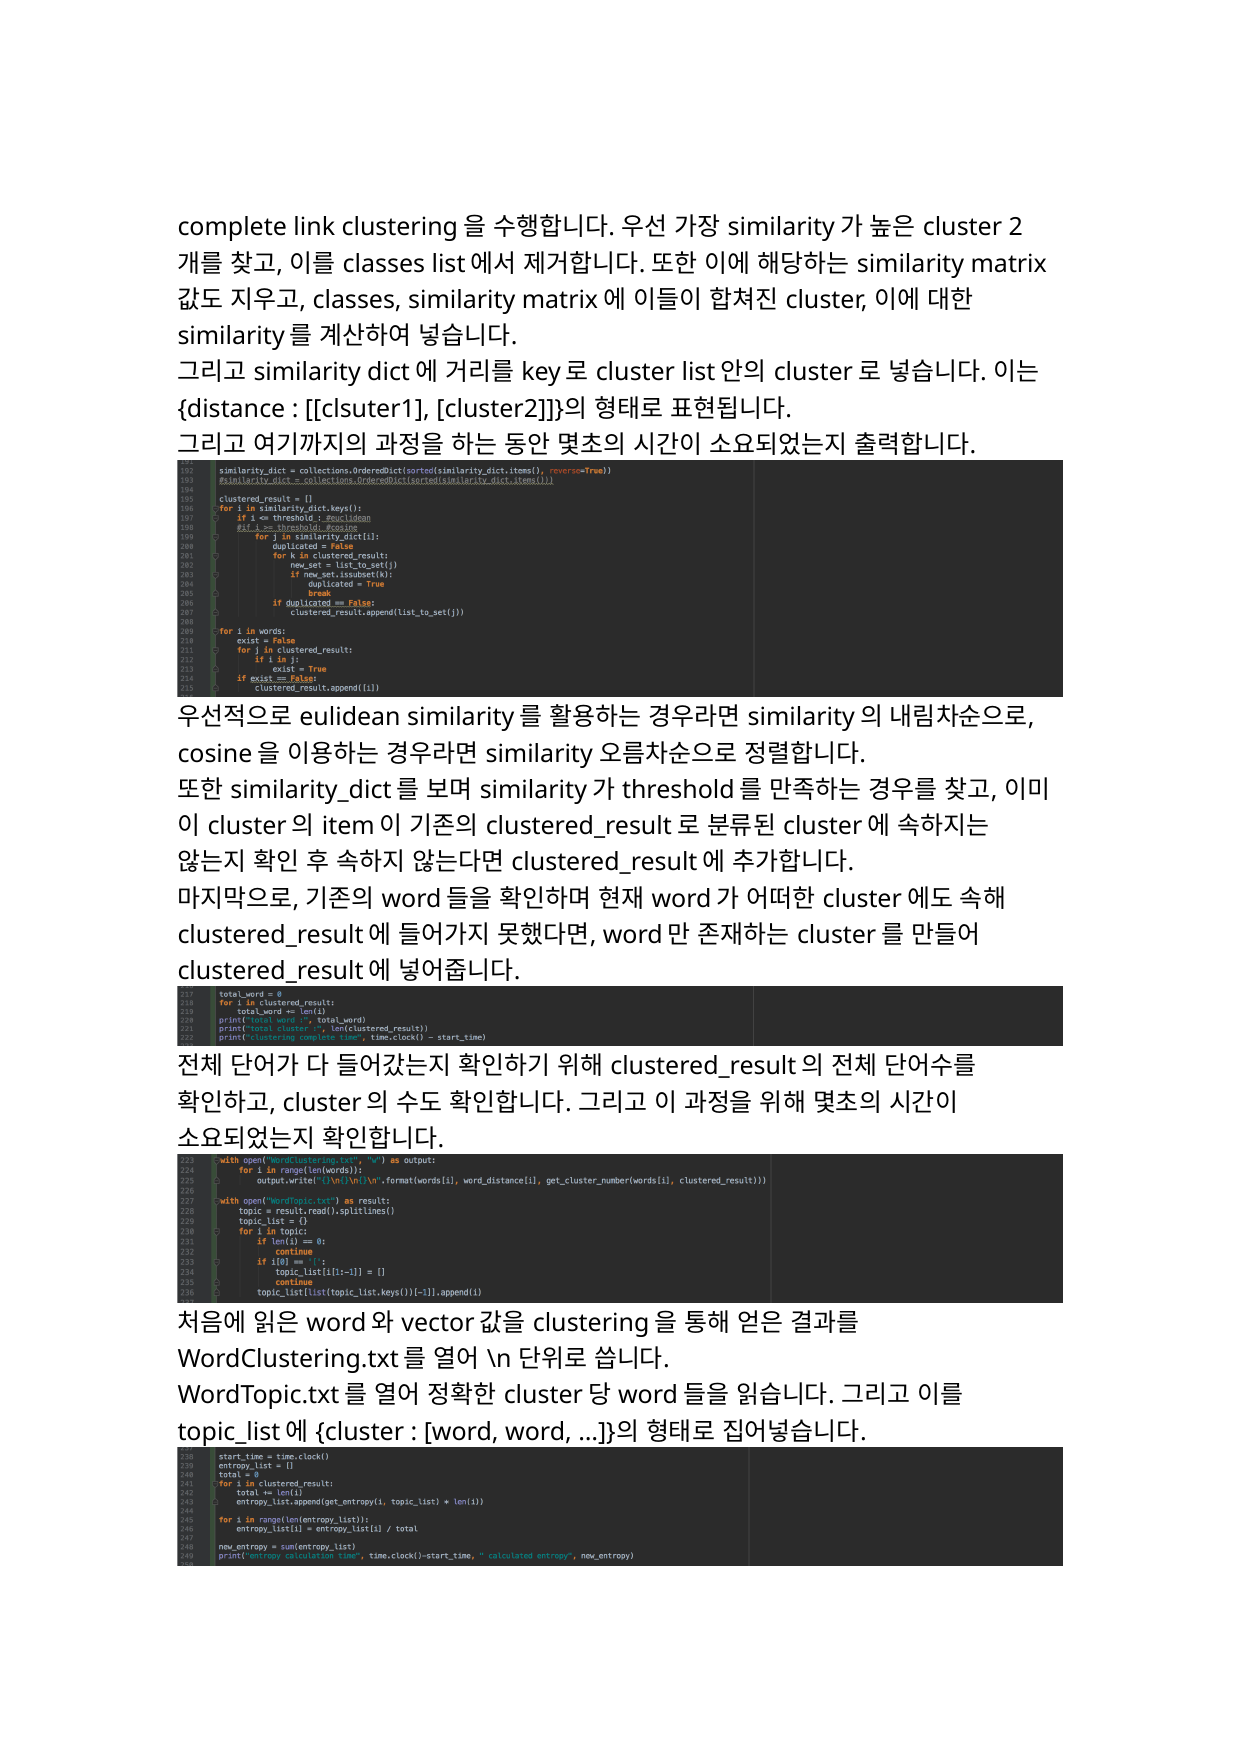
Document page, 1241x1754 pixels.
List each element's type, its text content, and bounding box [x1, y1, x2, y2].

text complete link clustering을 수행합니다. 우선 가장 similarity가 높은 cluster 2개를 찾고, 이를 classes list에서 제거합니다. 또한 이에 해당하는 similarity matrix 값도 지우고, classes, similarity matrix에 이들이 합쳐진 cluster, 이에 대한 similarity를 계산하여 넣습니다. [177, 207, 1063, 352]
picture [177, 460, 1063, 697]
picture [177, 1154, 1063, 1303]
text 전체 단어가 다 들어갔는지 확인하기 위해 clustered_result의 전체 단어수를 확인하고, cluster의 수도 확인합니다. 그리고 이 과정을 위해 몇초의 시간이 소요되었는지 확인합니다. [177, 1046, 1063, 1154]
text 처음에 읽은 word와 vector값을 clustering을 통해 얻은 결과를 WordClustering.txt를 열어 \n 단위로 씁니다. [177, 1303, 1063, 1375]
text 그리고 similarity dict에 거리를 key로 cluster list안의 cluster로 넣습니다. 이는 {distance : [[clsuter1], [cluster2]]}의 형태로 표현됩니다. [177, 352, 1063, 424]
text 그리고 여기까지의 과정을 하는 동안 몇초의 시간이 소요되었는지 출력합니다. [177, 424, 1063, 460]
text WordTopic.txt를 열어 정확한 cluster당 word들을 읽습니다. 그리고 이를 topic_list에 {cluster : [word, word, …]}의 형태로 집어넣습니다. [177, 1375, 1063, 1447]
text 마지막으로, 기존의 word들을 확인하며 현재 word가 어떠한 cluster에도 속해 clustered_result에 들어가지 못했다면, word만 존재하는 cluster를 만들어 clustered_result에 넣어줍니다. [177, 878, 1063, 986]
picture [177, 1447, 1063, 1566]
picture [177, 986, 1063, 1046]
text 또한 similarity_dict를 보며 similarity가 threshold를 만족하는 경우를 찾고, 이미 이 cluster의 item이 기존의 clustered_result로 분류된 cluster에 속하지는 않는지 확인 후 속하지 않는다면 clustered_result에 추가합니다. [177, 769, 1063, 878]
text 우선적으로 eulidean similarity를 활용하는 경우라면 similarity의 내림차순으로, cosine을 이용하는 경우라면 similarity 오름차순으로 정렬합니다. [177, 697, 1063, 769]
